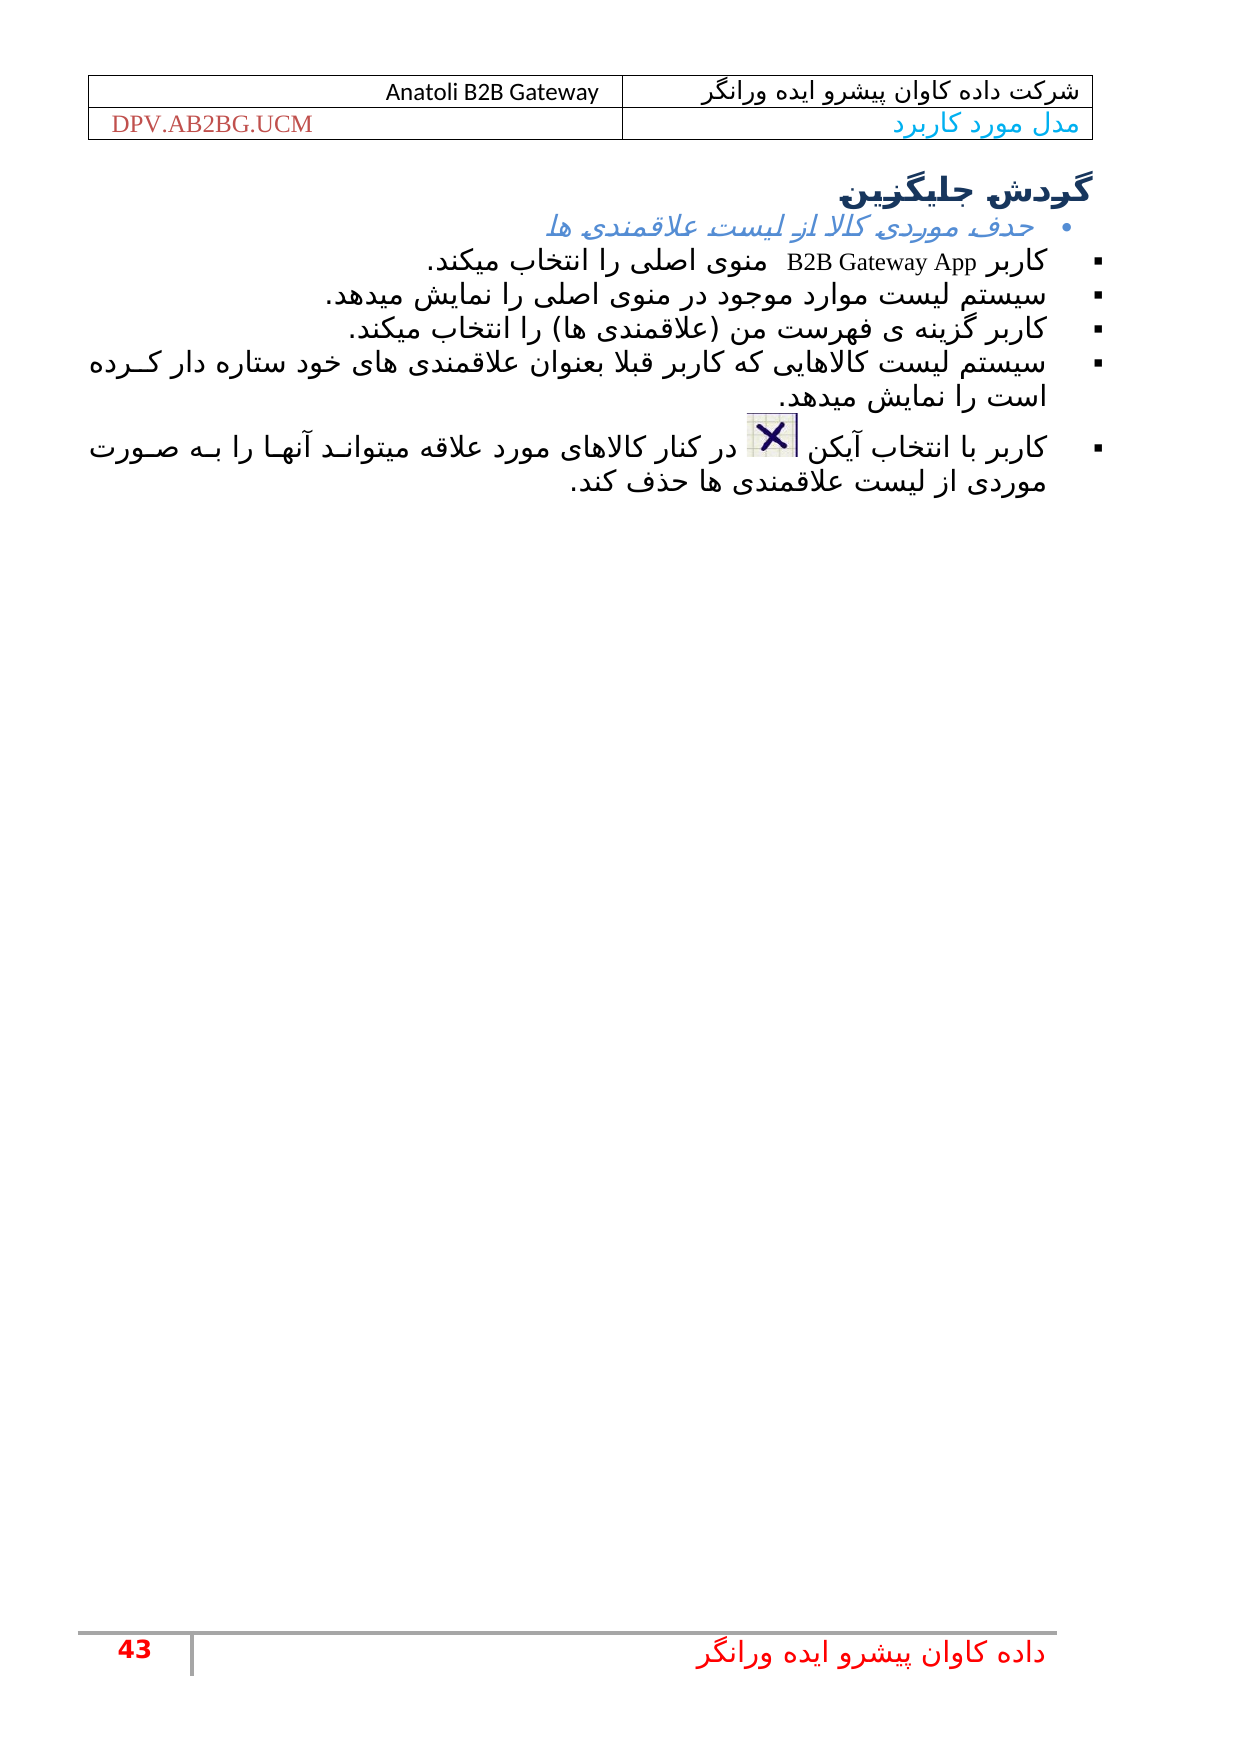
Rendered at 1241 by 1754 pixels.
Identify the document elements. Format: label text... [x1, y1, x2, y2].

list كاربر B2B Gateway App منوی اصلی را انتخاب میکند. [89, 243, 1092, 277]
list کاربر گزینه ی فهرست من (علاقمندی ها) را انتخاب میکند. [89, 311, 1092, 345]
picture [746, 413, 798, 457]
list سیستم لیست کالاهایی که کاربر قبلا بعنوان علاقمندی های خود ستاره دار کرده است را نمایش میدهد. [89, 345, 1092, 413]
subtitle گردش جايگزين [89, 171, 1092, 209]
list کاربر با انتخاب آیکن در کنار کالاهای مورد علاقه میتواند آنها را به صورت موردی از لیست علاقمندی ها حذف کند. [89, 413, 1092, 498]
list سیستم لیست موارد موجود در منوی اصلی را نمایش میدهد. [89, 277, 1092, 311]
subtitle حدف موردی کالا از لیست علاقمندی ها [89, 209, 1063, 243]
